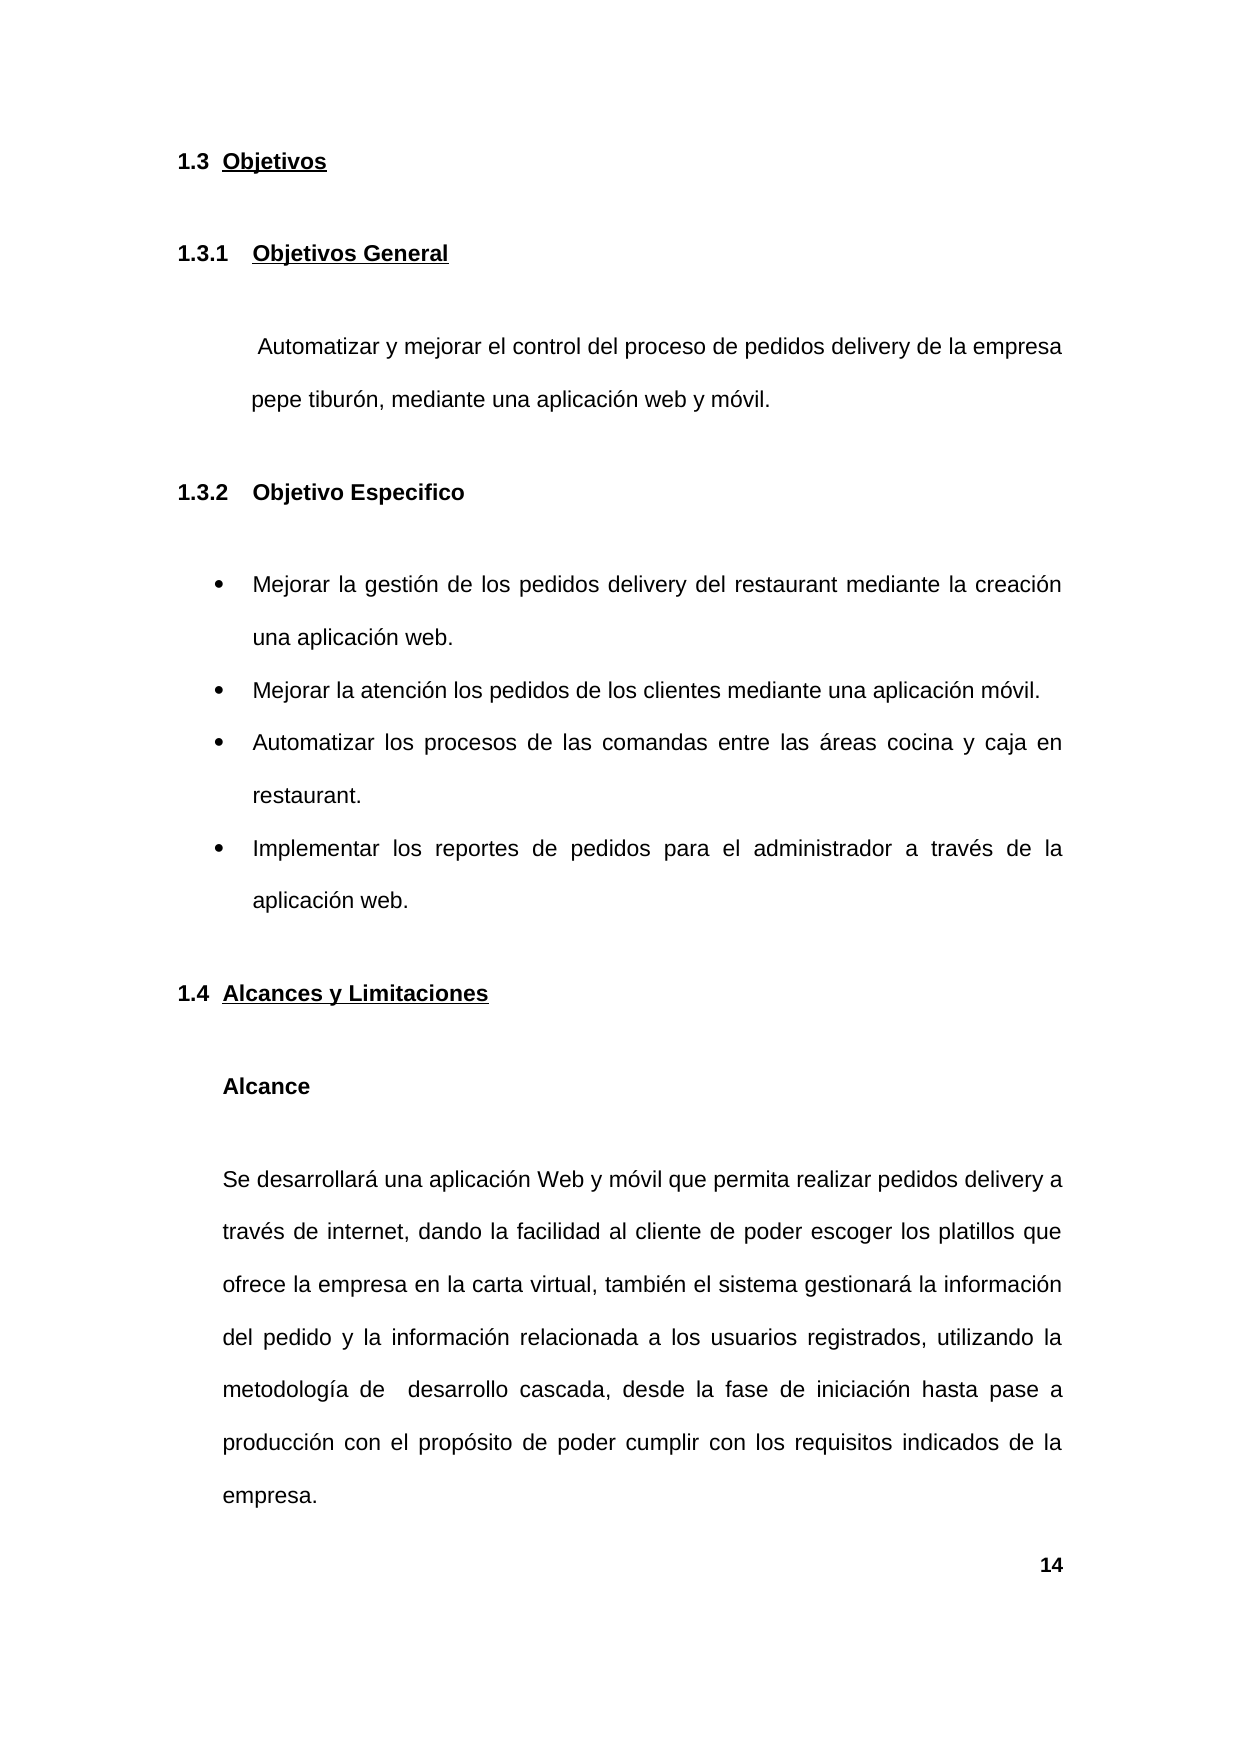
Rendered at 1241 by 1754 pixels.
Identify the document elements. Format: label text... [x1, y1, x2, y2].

list Mejorar la atención los pedidos de los clientes mediante una aplicación móvil. [215, 677, 1063, 703]
subtitle Objetivos General [177, 240, 1063, 267]
list Mejorar la gestión de los pedidos delivery del restaurant mediante la creación una aplicación web. [215, 571, 1063, 650]
subtitle Alcance [222, 1073, 1063, 1099]
list Automatizar los procesos de las comandas entre las áreas cocina y caja en restaurant. [215, 729, 1063, 808]
list Implementar los reportes de pedidos para el administrador a través de la aplicación web. [215, 835, 1063, 914]
subtitle Alcances y Limitaciones [177, 980, 1063, 1006]
list Automatizar y mejorar el control del proceso de pedidos delivery de la empresa pepe tiburón, mediante una aplicación web y móvil. [251, 333, 1063, 412]
subtitle Objetivo Especifico [177, 478, 1063, 505]
subtitle Objetivos [177, 148, 1063, 174]
text Se desarrollará una aplicación Web y móvil que permita realizar pedidos delivery a través de internet, dando la facilidad al cliente de poder escoger los platillos que ofrece la empresa en la carta virtual, también el sistema gestionará la información del pedido y la información relacionada a los usuarios registrados, utilizando la metodología de desarrollo cascada, desde la fase de iniciación hasta pase a producción con el propósito de poder cumplir con los requisitos indicados de la empresa. [222, 1166, 1063, 1508]
